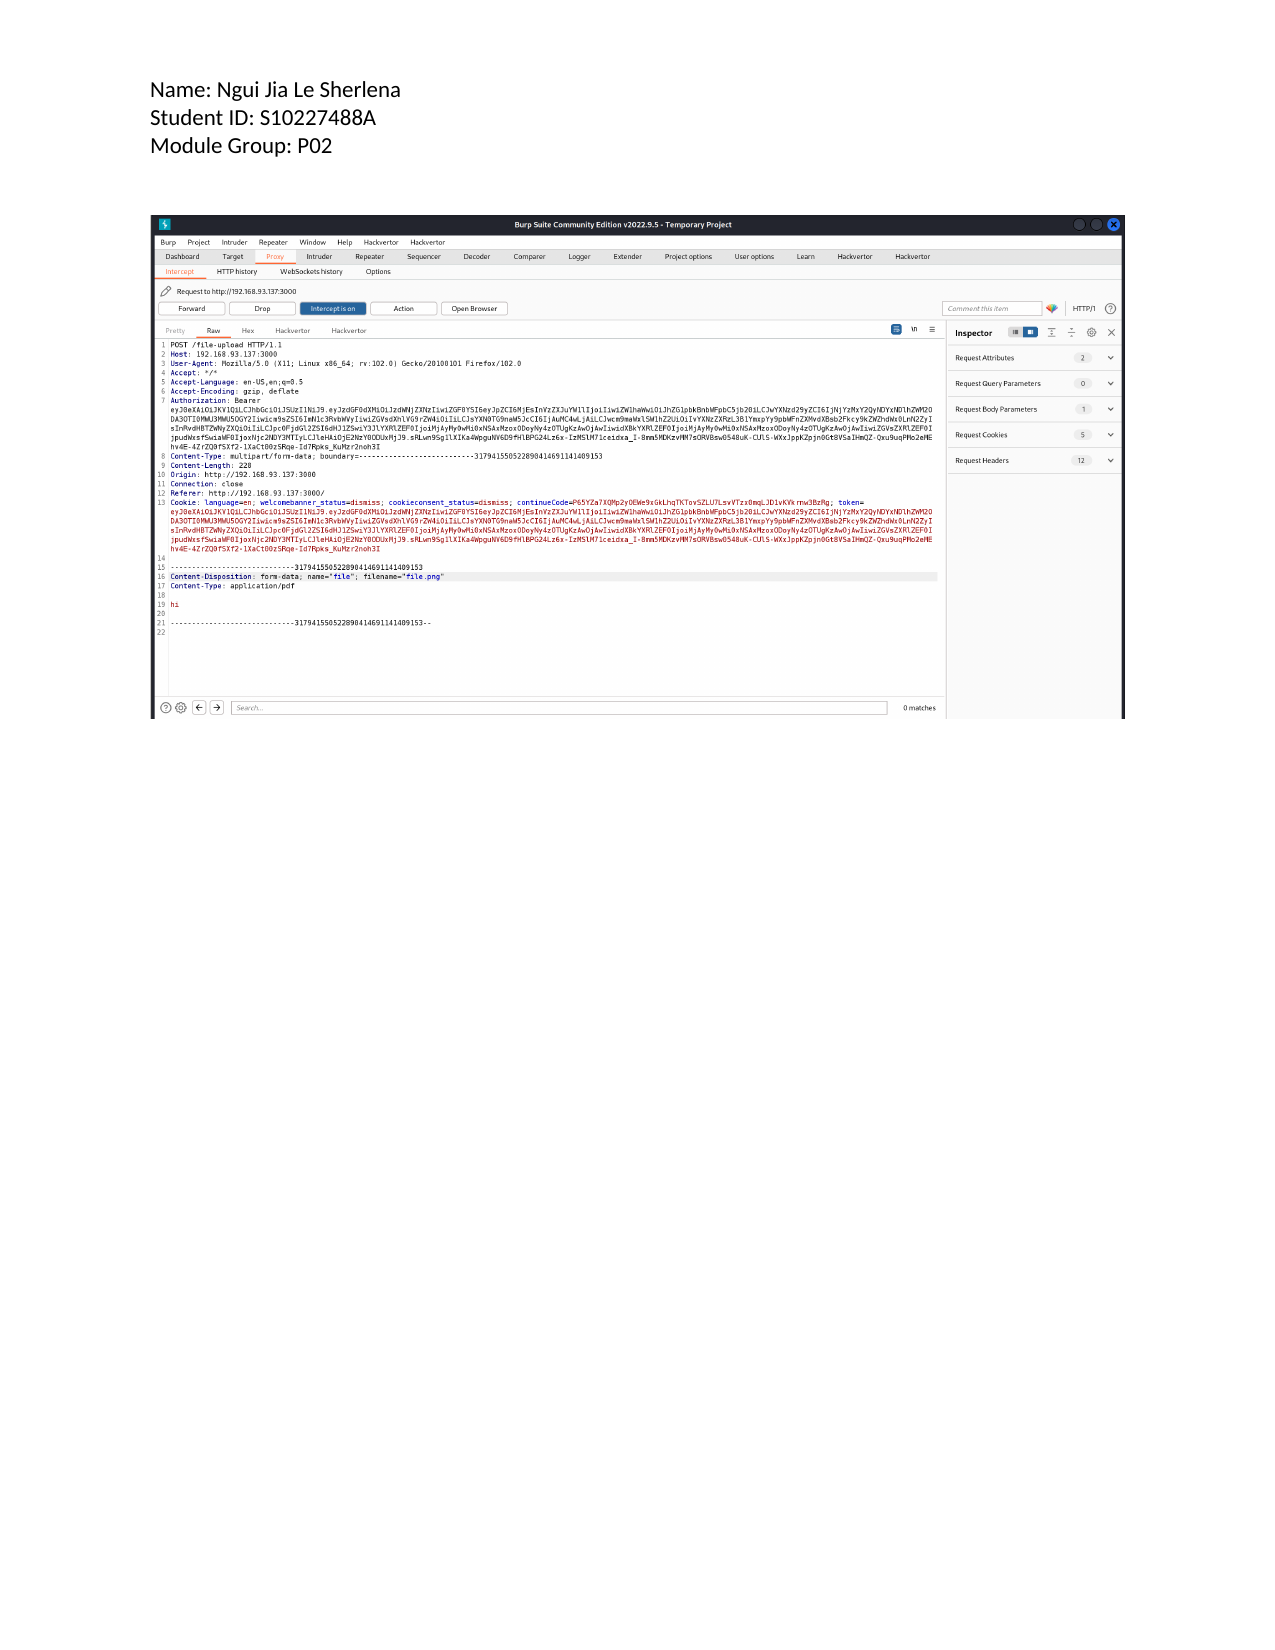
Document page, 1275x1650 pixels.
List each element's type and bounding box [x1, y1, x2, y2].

picture [150, 215, 1125, 719]
